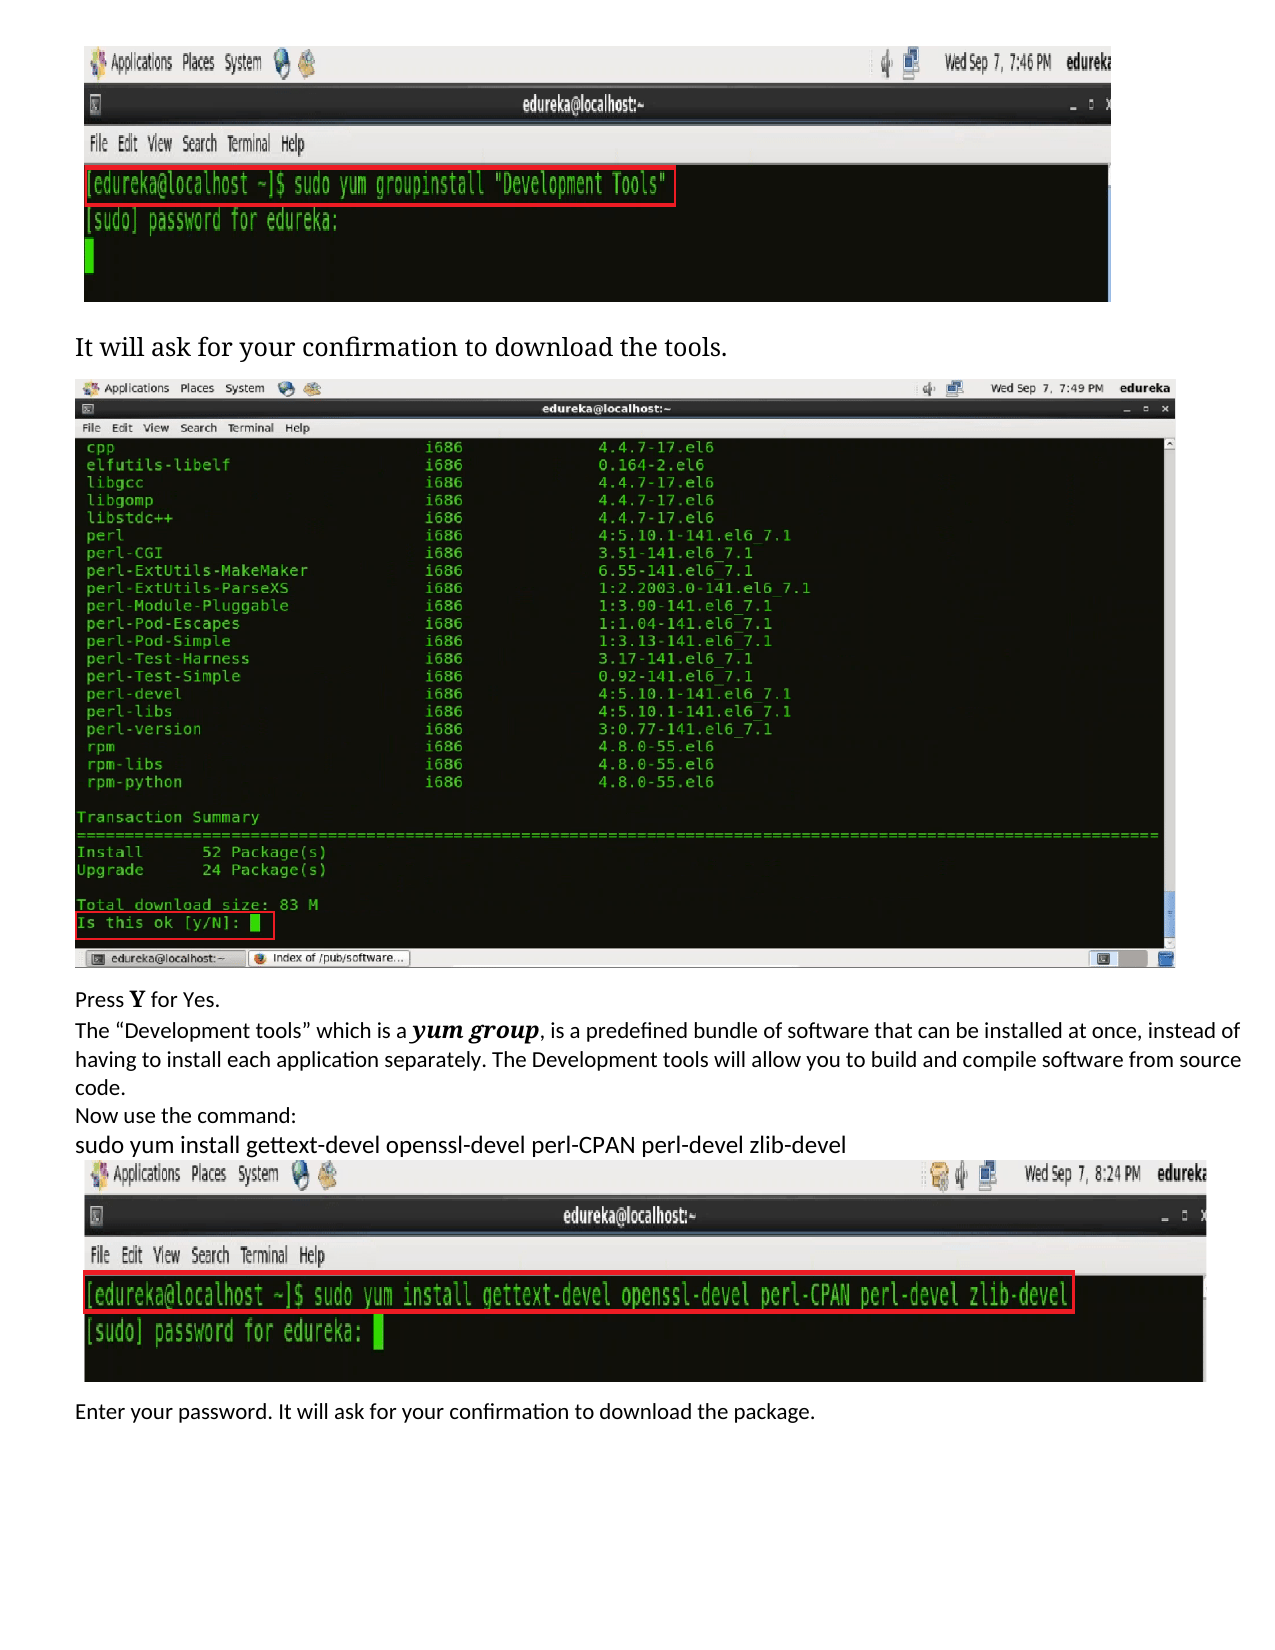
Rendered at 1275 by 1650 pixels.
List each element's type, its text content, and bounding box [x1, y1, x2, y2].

picture [75, 1160, 1207, 1382]
text Now use the command: [75, 1101, 1275, 1129]
text Press Y for Yes. [75, 983, 1275, 1014]
text Enter your password. It will ask for your confirmation to download the package. [75, 1397, 1275, 1425]
text It will ask for your confirmation to download the tools. [75, 317, 1275, 364]
picture [75, 46, 1111, 302]
text The “Development tools” which is a yum group, is a predefined bundle of software that can be installed at once, instead of having to install each application separately. The Development tools will allow you to build and compile software from source code. [75, 1014, 1275, 1101]
text sudo yum install gettext-devel openssl-devel perl-CPAN perl-devel zlib-devel [75, 1129, 1275, 1160]
picture [75, 379, 1175, 968]
